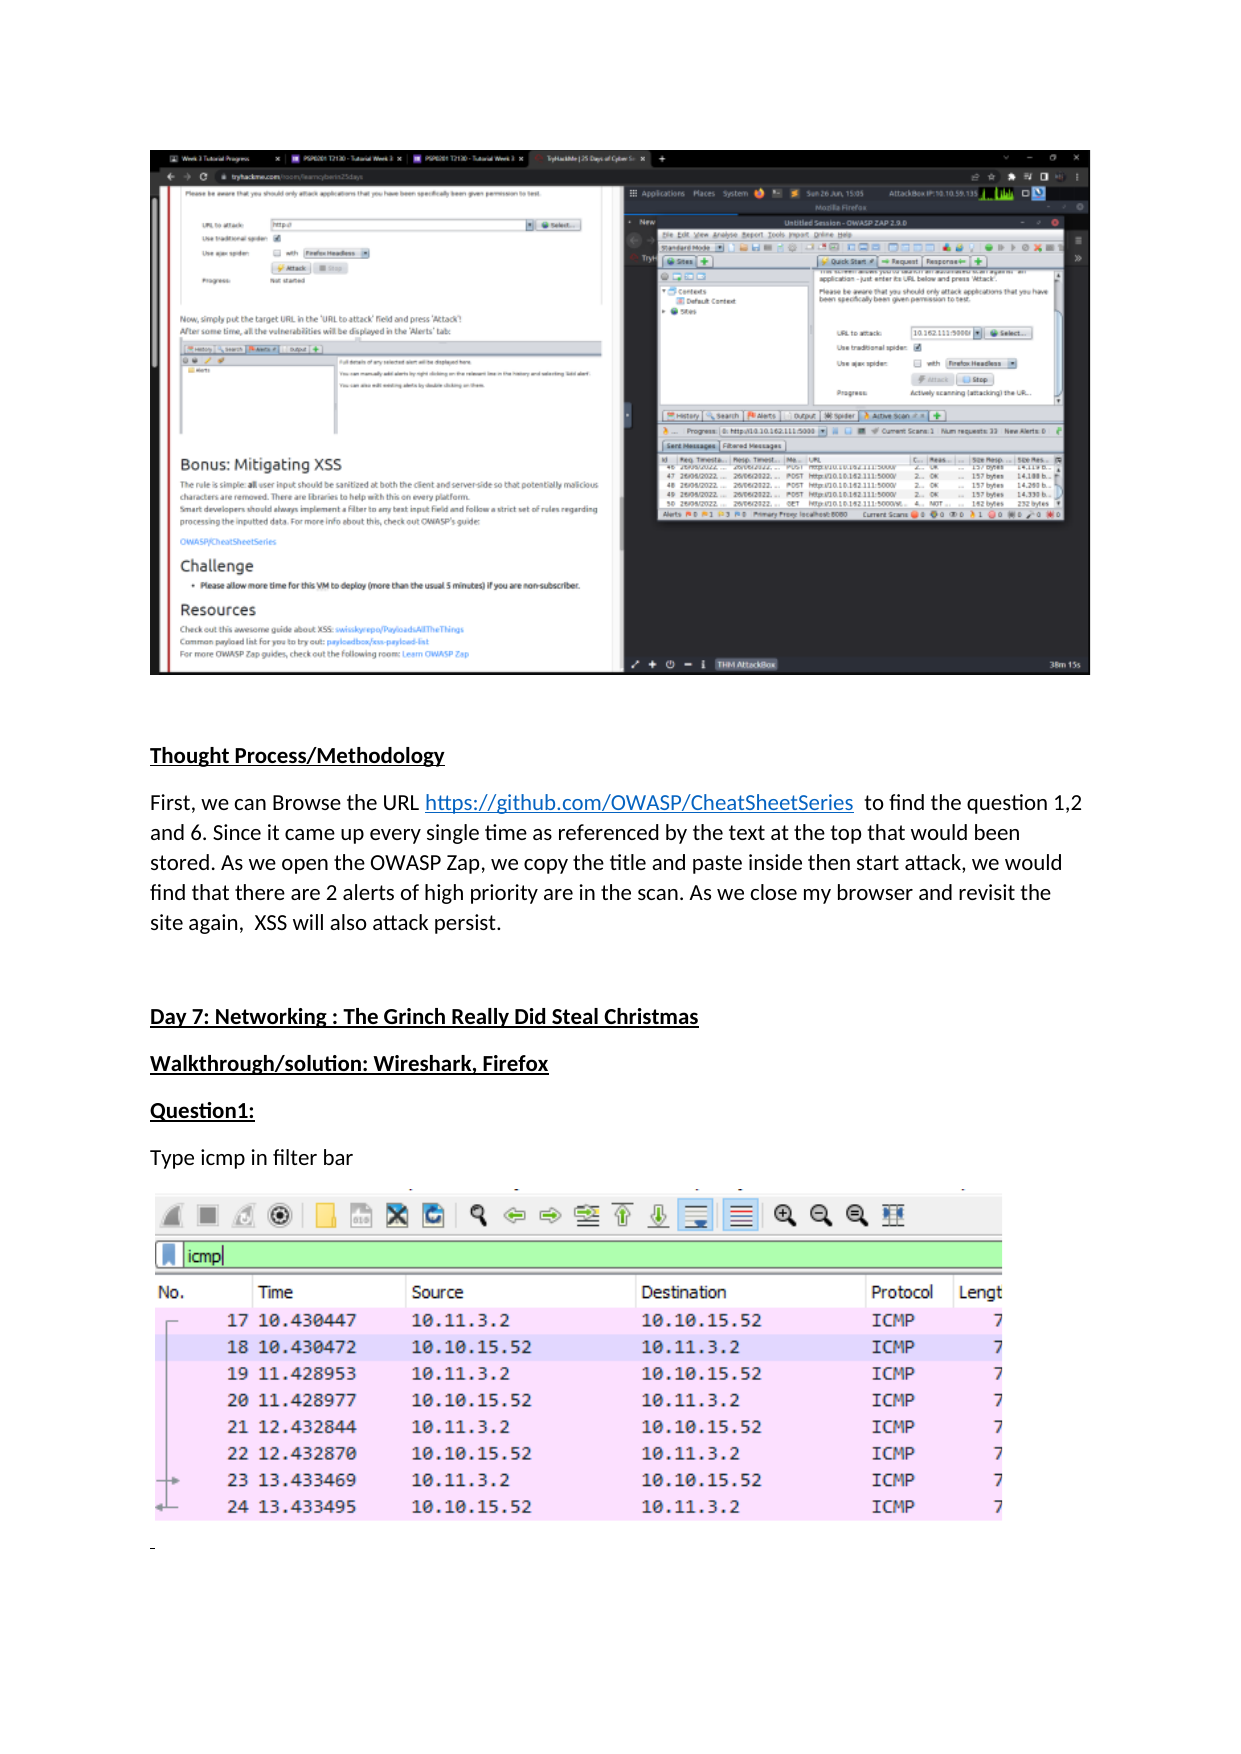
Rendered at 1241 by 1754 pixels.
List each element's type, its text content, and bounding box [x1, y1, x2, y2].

text First, we can Browse the URL https://github.com/OWASP/CheatSheetSeries to find the question 1,2 and 6. Since it came up every single time as referenced by the text at the top that would been stored. As we open the OWASP Zap, we copy the title and paste inside then start attack, we would find that there are 2 alerts of high priority are in the scan. As we close my browser and revisit the site again, XSS will also attack persist. [150, 788, 1090, 936]
text Day 7: Networking : The Grinch Really Did Steal Christmas [150, 1002, 1090, 1030]
picture [150, 150, 1091, 675]
picture [155, 1189, 1003, 1546]
text Question1: [150, 1096, 1090, 1124]
text Thought Process/Methodology [150, 741, 1090, 769]
text Type icmp in filter bar [150, 1143, 1090, 1171]
text Walkthrough/solution: Wireshark, Firefox [150, 1049, 1090, 1077]
